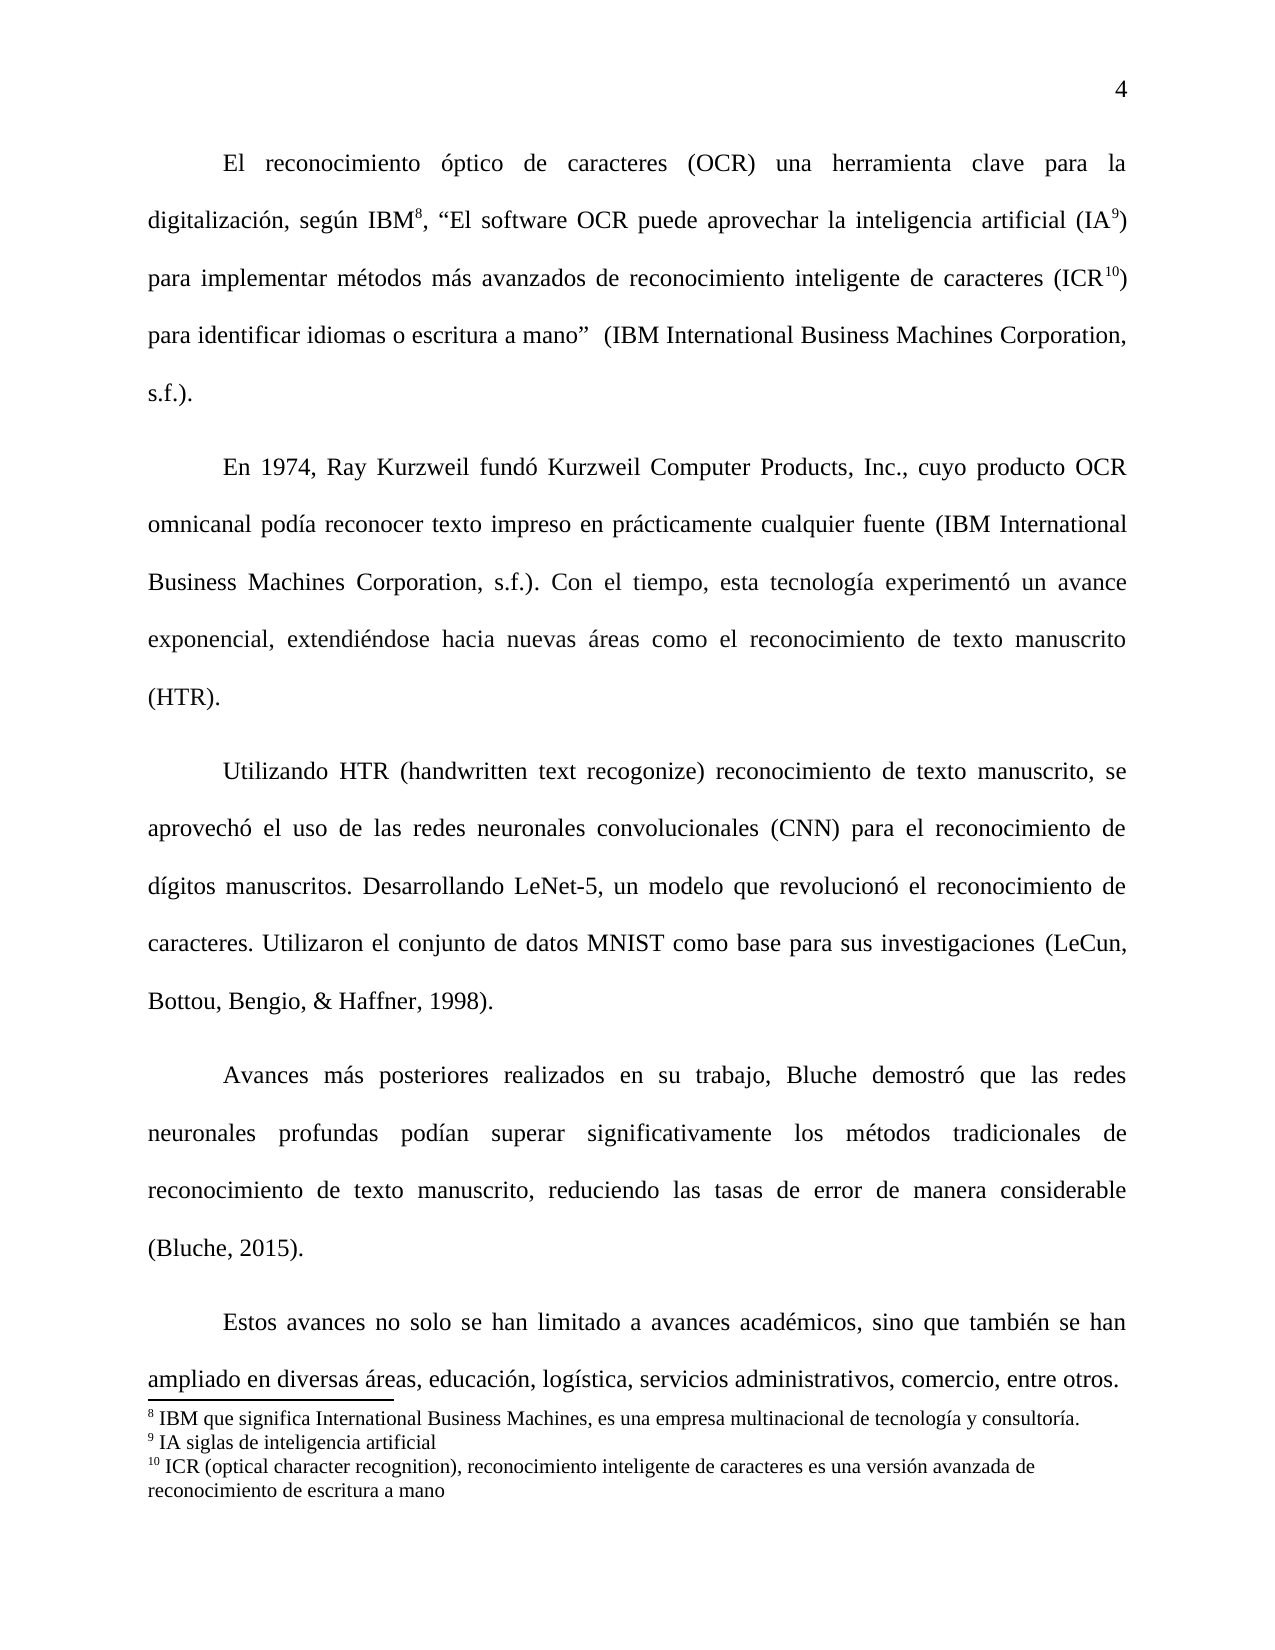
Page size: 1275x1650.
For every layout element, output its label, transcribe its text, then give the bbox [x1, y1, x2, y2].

text Utilizando HTR (handwritten text recogonize) reconocimiento de texto manuscrito, se aprovechó el uso de las redes neuronales convolucionales (CNN) para el reconocimiento de dígitos manuscritos. Desarrollando LeNet-5, un modelo que revolucionó el reconocimiento de caracteres. Utilizaron el conjunto de datos MNIST como base para sus investigaciones . [148, 756, 1127, 1015]
text Avances más posteriores realizados en su trabajo, Bluche demostró que las redes neuronales profundas podían superar significativamente los métodos tradicionales de reconocimiento de texto manuscrito, reduciendo las tasas de error de manera considerable . [148, 1060, 1127, 1261]
text En 1974, Ray Kurzweil fundó Kurzweil Computer Products, Inc., cuyo producto OCR omnicanal podía reconocer texto impreso en prácticamente cualquier fuente . Con el tiempo, esta tecnología experimentó un avance exponencial, extendiéndose hacia nuevas áreas como el reconocimiento de texto manuscrito (HTR). [148, 452, 1127, 624]
text Estos avances no solo se han limitado a avances académicos, sino que también se han ampliado en diversas áreas, educación, logística, servicios administrativos, comercio, entre otros. [148, 1307, 1127, 1393]
text El reconocimiento óptico de caracteres (OCR) una herramienta clave para la digitalización, según IBM, “El software OCR puede aprovechar la inteligencia artificial (IA) para implementar métodos más avanzados de reconocimiento inteligente de caracteres (ICR) para identificar idiomas o escritura a mano” . [148, 148, 1127, 406]
text En 1974, Ray Kurzweil fundó Kurzweil Computer Products, Inc., cuyo producto OCR omnicanal podía reconocer texto impreso en prácticamente cualquier fuente . Con el tiempo, esta tecnología experimentó un avance exponencial, extendiéndose hacia nuevas áreas como el reconocimiento de texto manuscrito (HTR). [148, 653, 1127, 711]
